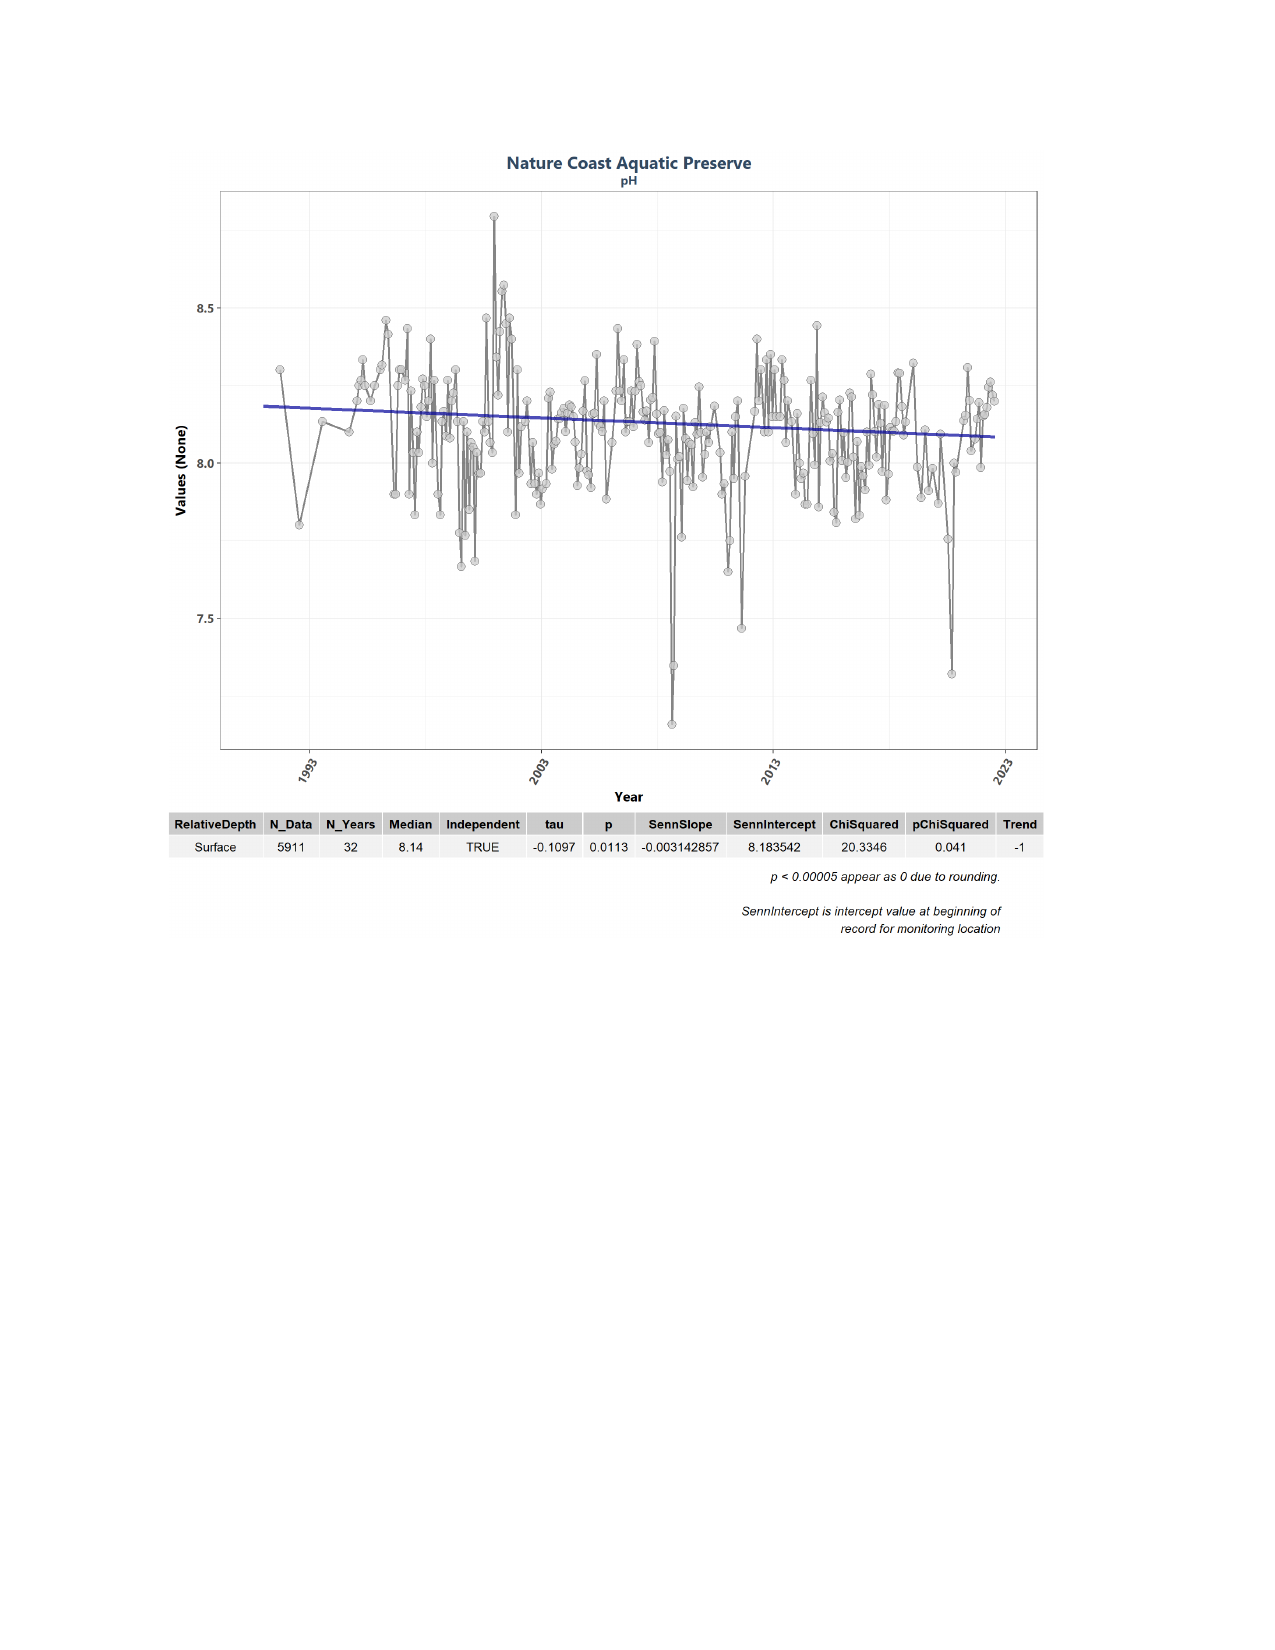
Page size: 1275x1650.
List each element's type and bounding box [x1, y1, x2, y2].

picture [168, 150, 1044, 938]
